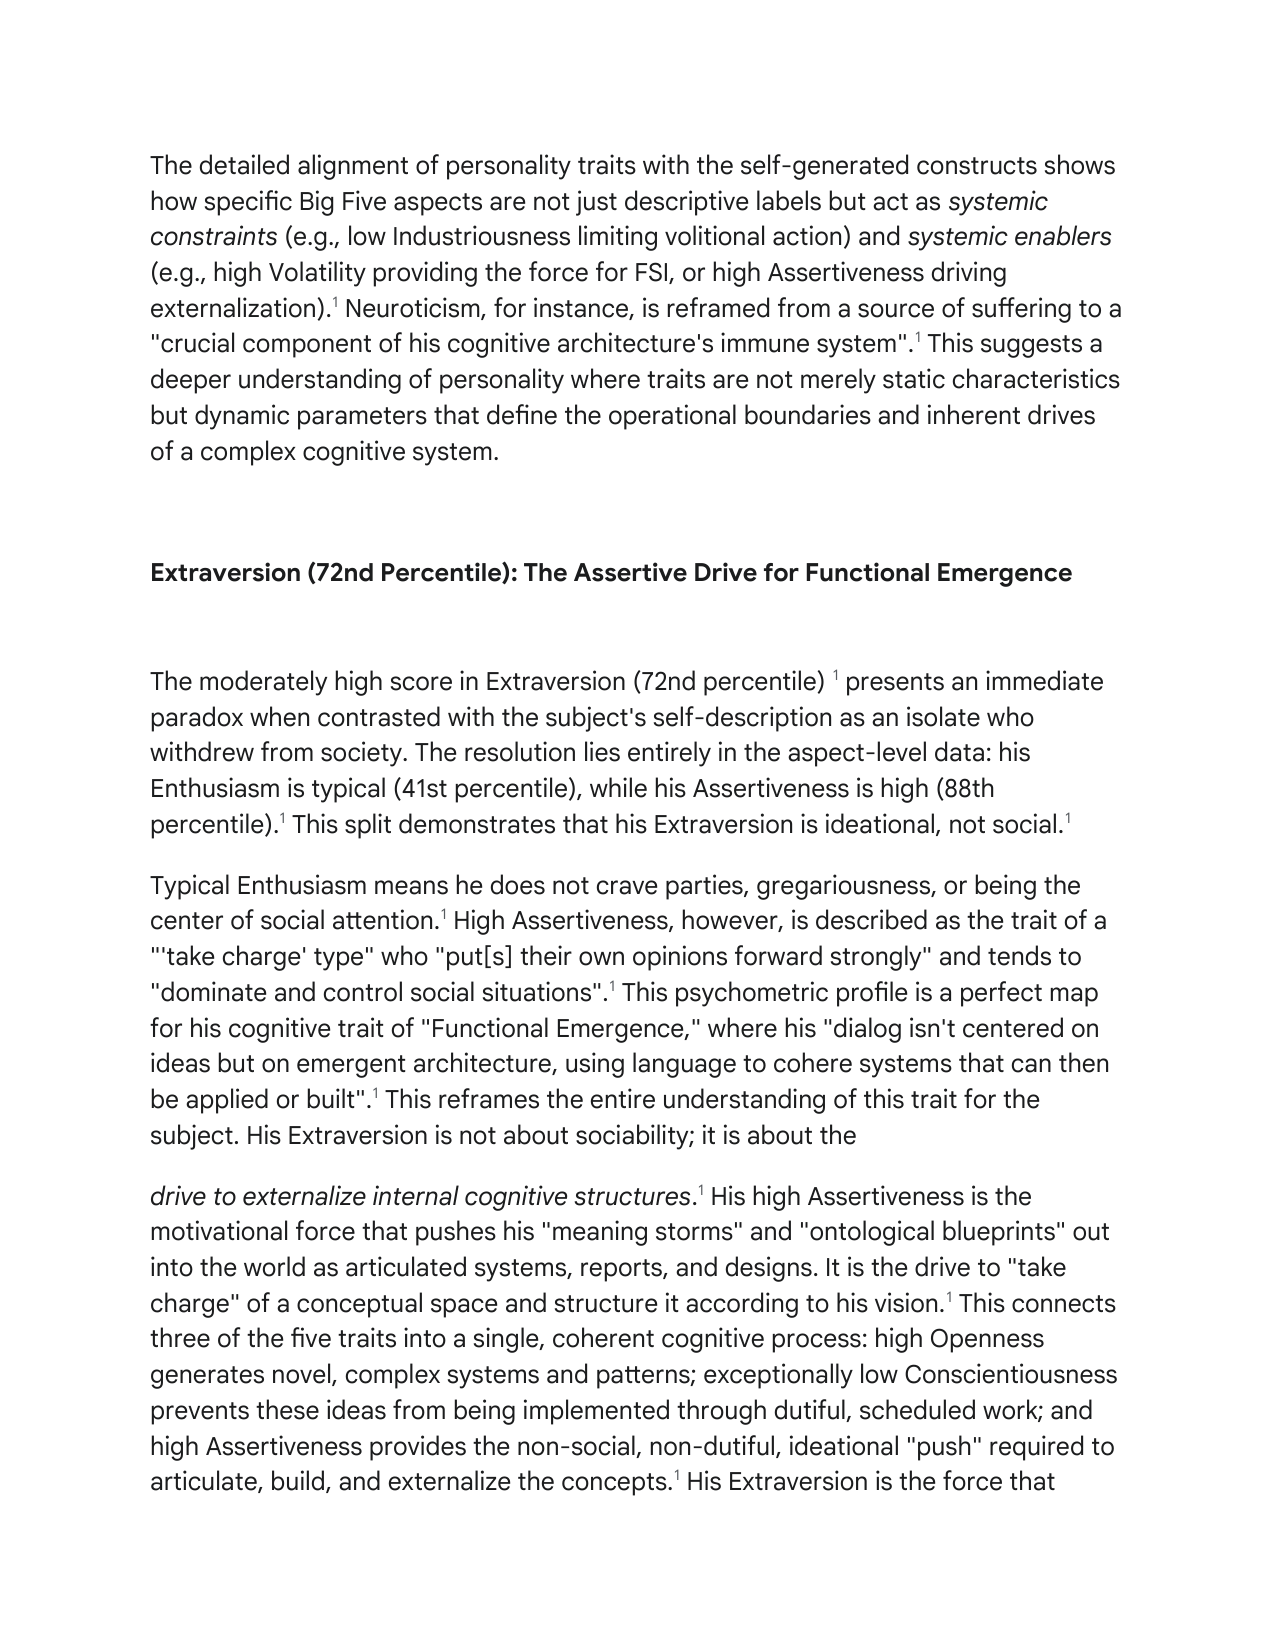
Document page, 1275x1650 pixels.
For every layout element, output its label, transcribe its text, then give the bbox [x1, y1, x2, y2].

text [150, 1181, 1125, 1498]
text Typical Enthusiasm means he does not crave parties, gregariousness, or being the center of social attention.1 High Assertiveness, however, is described as the trait of a "'take charge' type" who "put[s] their own opinions forward strongly" and tends to "dominate and control social situations".1 This psychometric profile is a perfect map for his cognitive trait of "Functional Emergence," where his "dialog isn't centered on ideas but on emergent architecture, using language to cohere systems that can then be applied or built".1 This reframes the entire understanding of this trait for the subject. His Extraversion is not about sociability; it is about the [150, 870, 1125, 1151]
subtitle Extraversion (72nd Percentile): The Assertive Drive for Functional Emergence [150, 557, 1125, 589]
text The moderately high score in Extraversion (72nd percentile) 1 presents an immediate paradox when contrasted with the subject's self-description as an isolate who withdrew from society. The resolution lies entirely in the aspect-level data: his Enthusiasm is typical (41st percentile), while his Assertiveness is high (88th percentile).1 This split demonstrates that his Extraversion is ideational, not social.1 [150, 666, 1125, 841]
text The detailed alignment of personality traits with the self-generated constructs shows how specific Big Five aspects are not just descriptive labels but act as systemic constraints (e.g., low Industriousness limiting volitional action) and systemic enablers (e.g., high Volatility providing the force for FSI, or high Assertiveness driving externalization).1 Neuroticism, for instance, is reframed from a source of suffering to a "crucial component of his cognitive architecture's immune system".1 This suggests a deeper understanding of personality where traits are not merely static characteristics but dynamic parameters that define the operational boundaries and inherent drives of a complex cognitive system. [150, 150, 1125, 467]
